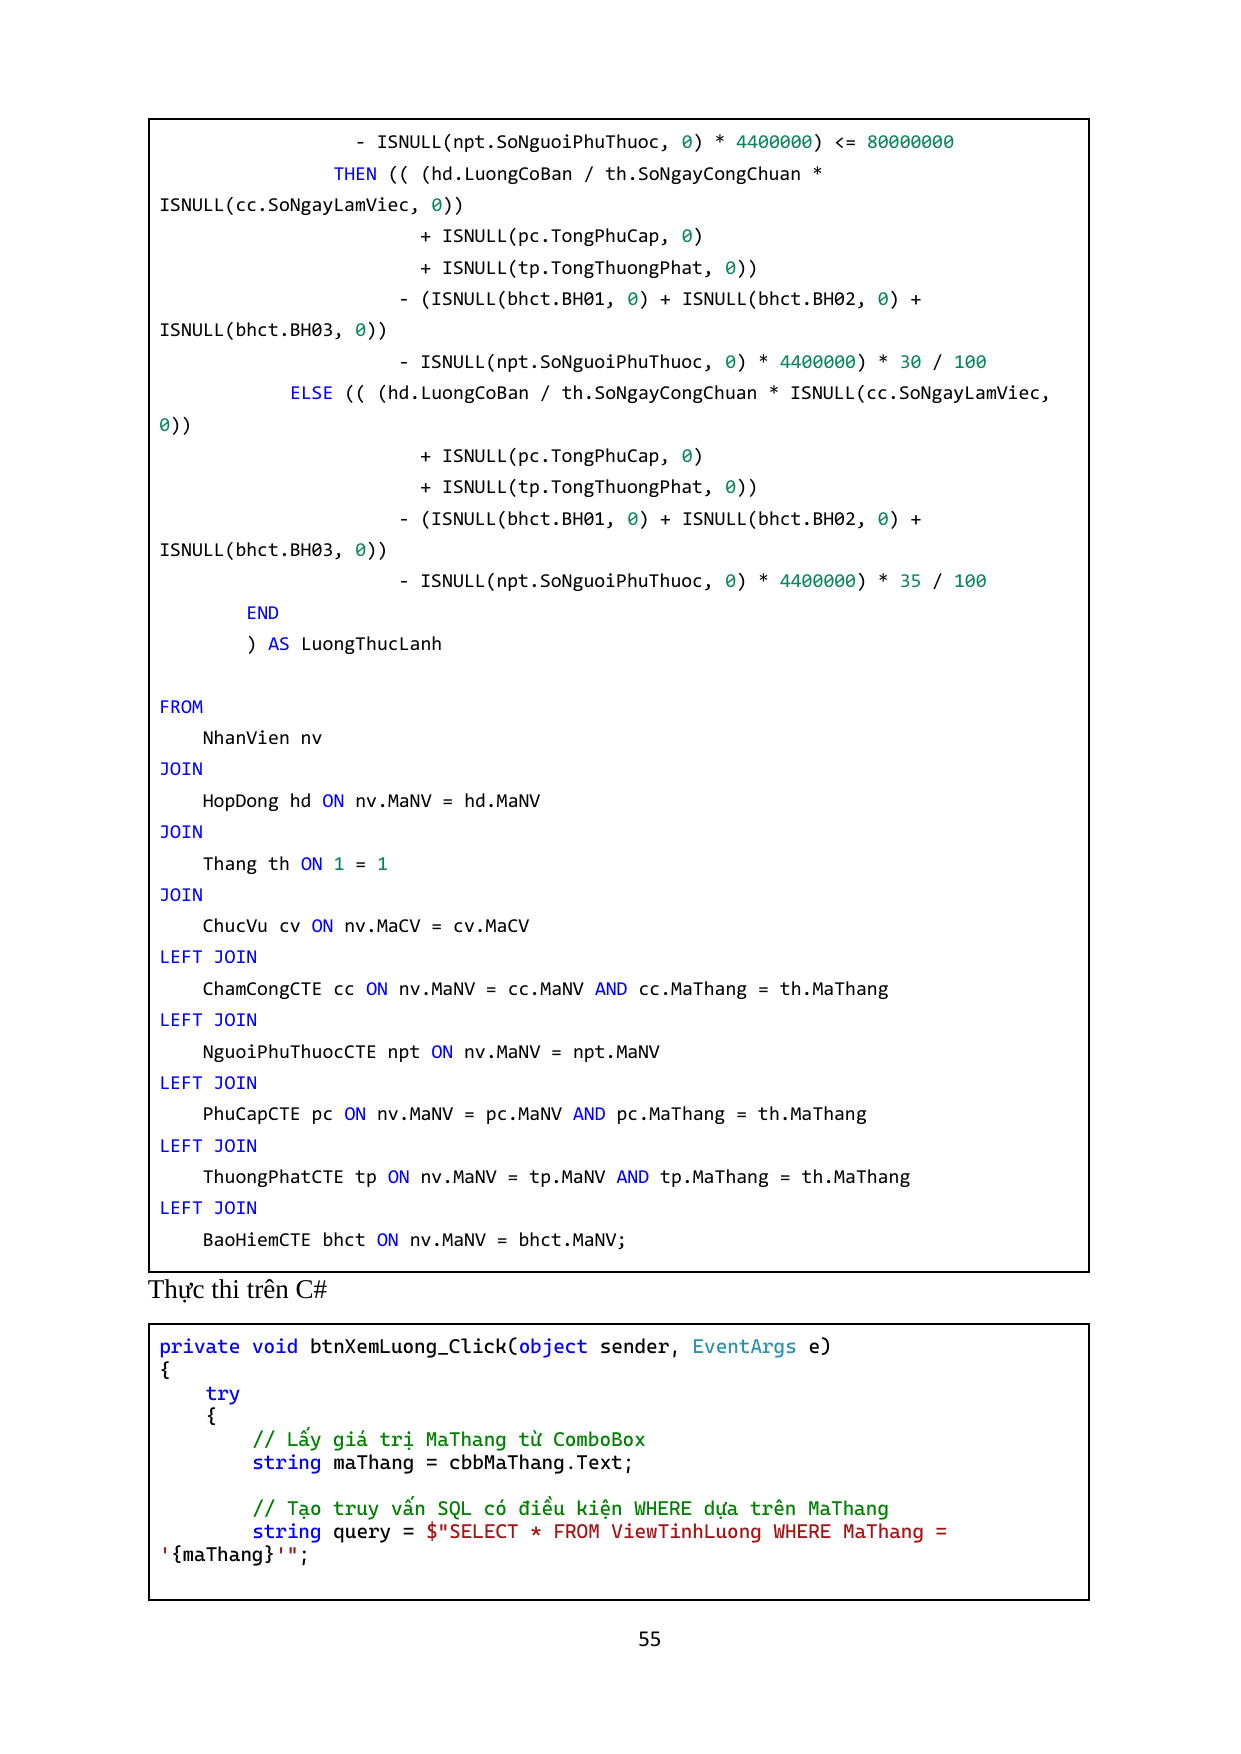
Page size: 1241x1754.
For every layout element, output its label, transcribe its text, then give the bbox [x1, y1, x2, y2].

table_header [150, 120, 1088, 1271]
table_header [150, 1325, 1088, 1599]
text Thực thi trên C# [148, 1273, 1152, 1304]
